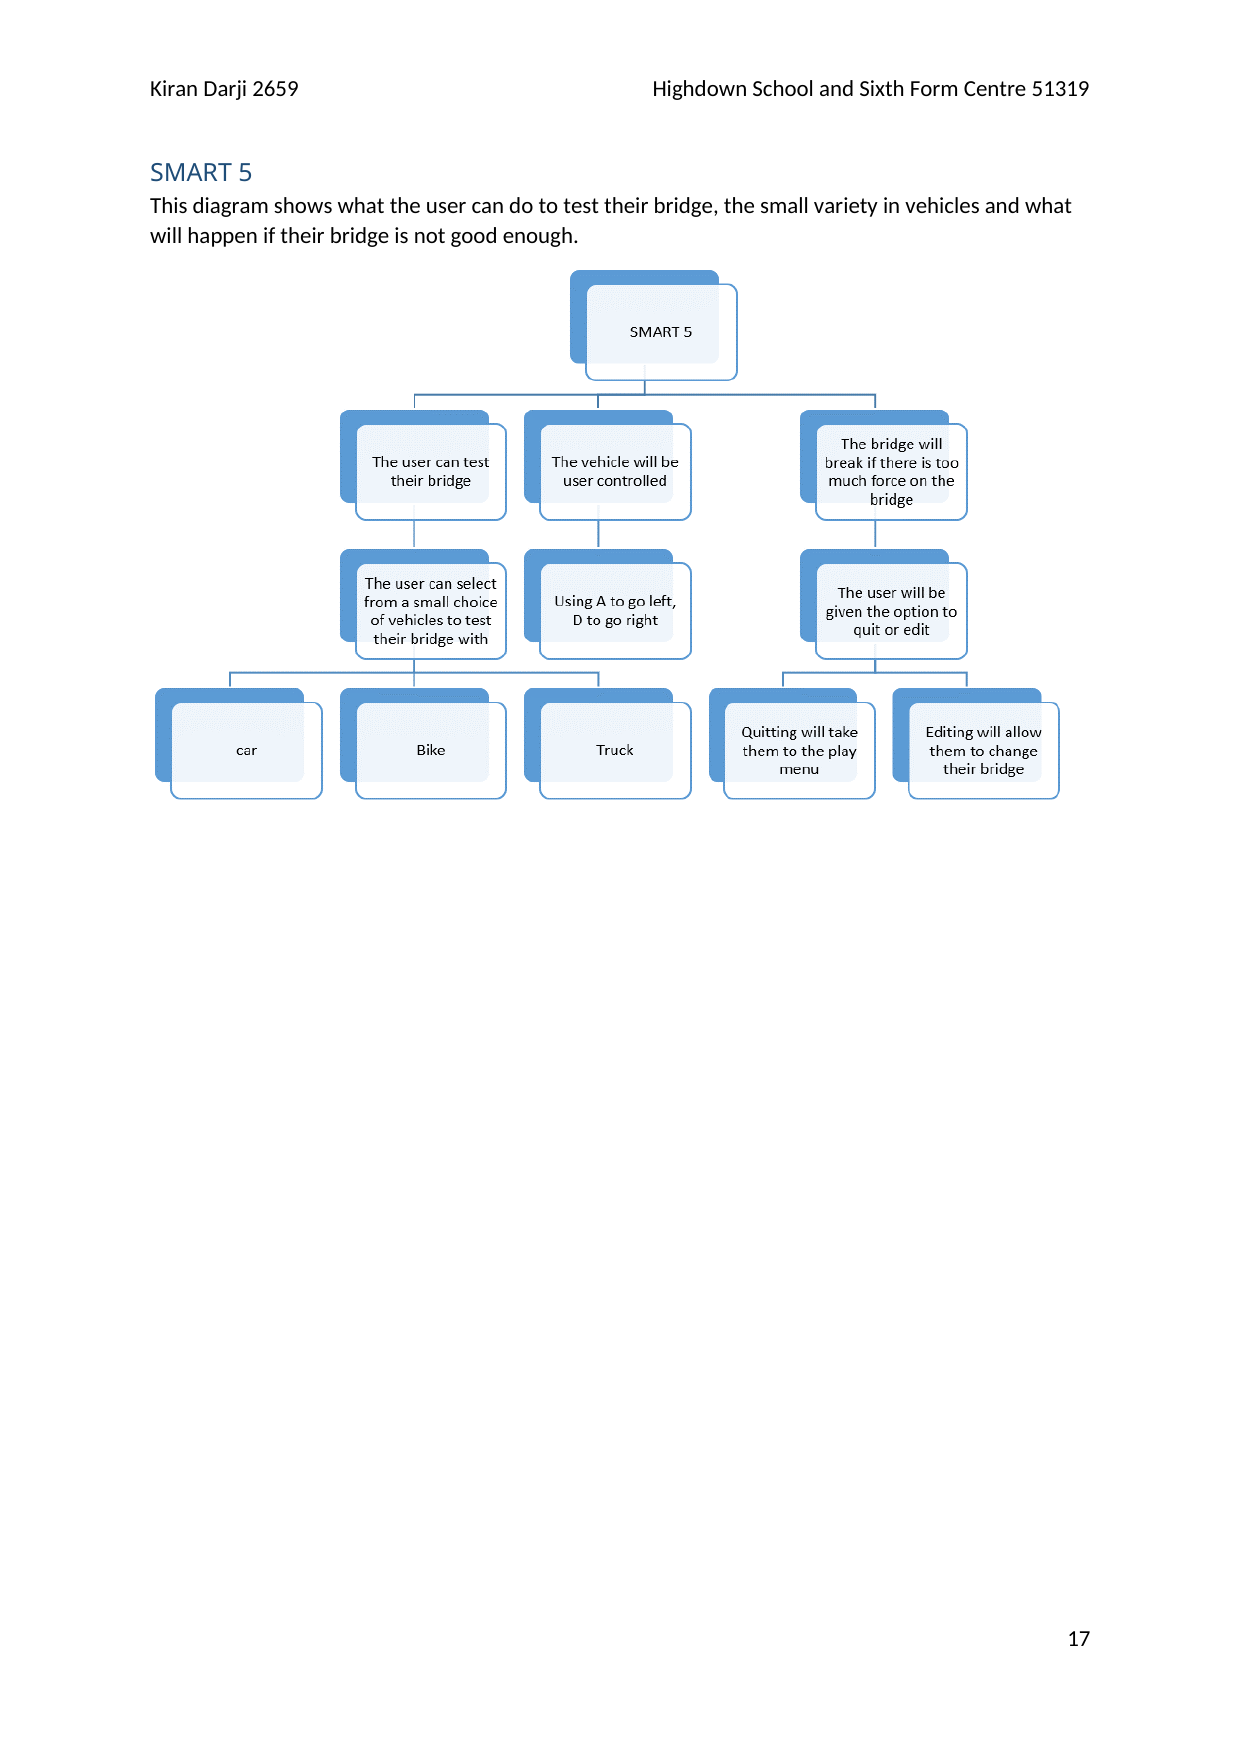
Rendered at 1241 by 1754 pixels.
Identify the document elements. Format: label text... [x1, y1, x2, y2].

subtitle SMART 5 [150, 154, 1090, 188]
picture [150, 268, 1091, 832]
text This diagram shows what the user can do to test their bridge, the small variety in vehicles and what will happen if their bridge is not good enough. [150, 191, 1090, 249]
